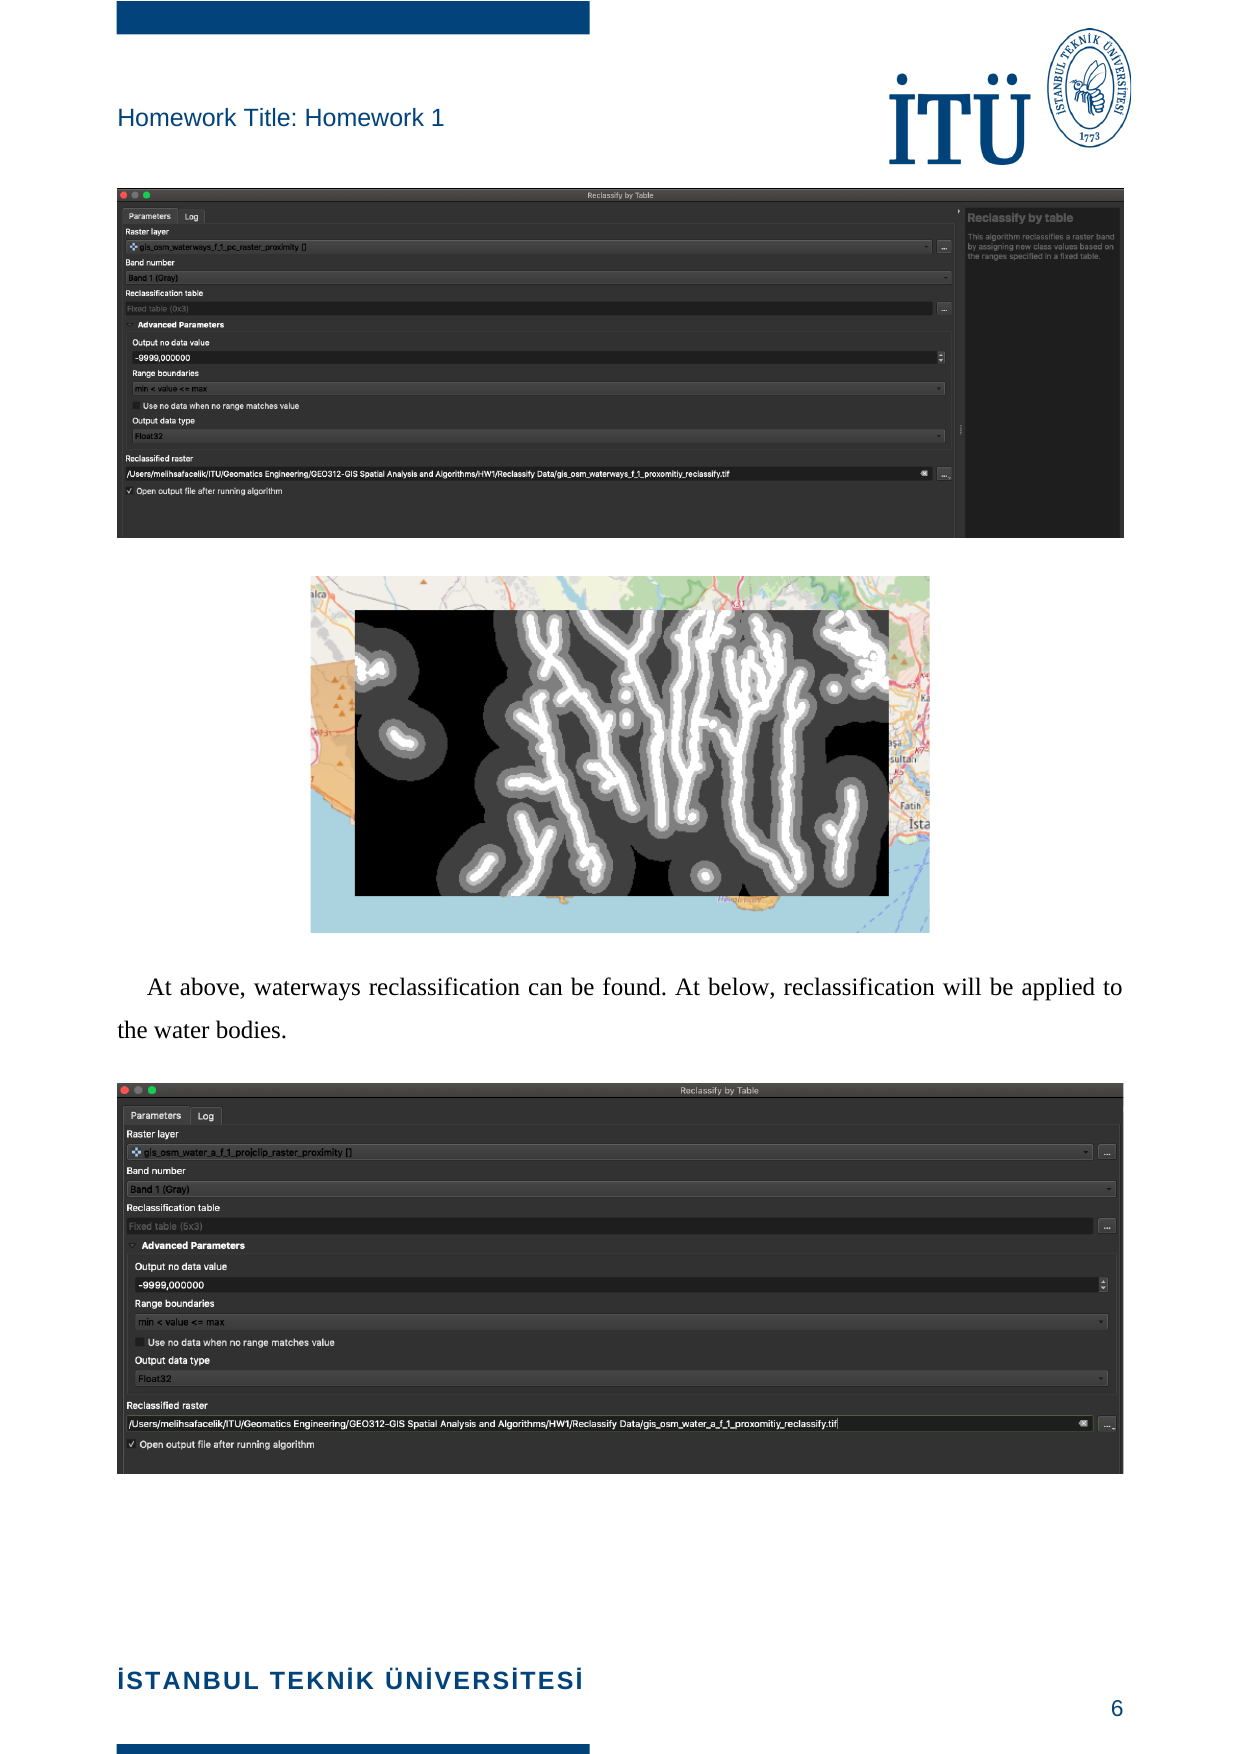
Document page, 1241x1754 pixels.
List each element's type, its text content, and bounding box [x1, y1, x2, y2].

picture [117, 1083, 1124, 1474]
text At above, waterways reclassification can be found. At below, reclassification will be applied to the water bodies. [117, 972, 1123, 1044]
picture [310, 576, 930, 933]
picture [889, 28, 1132, 165]
picture [117, 188, 1124, 538]
